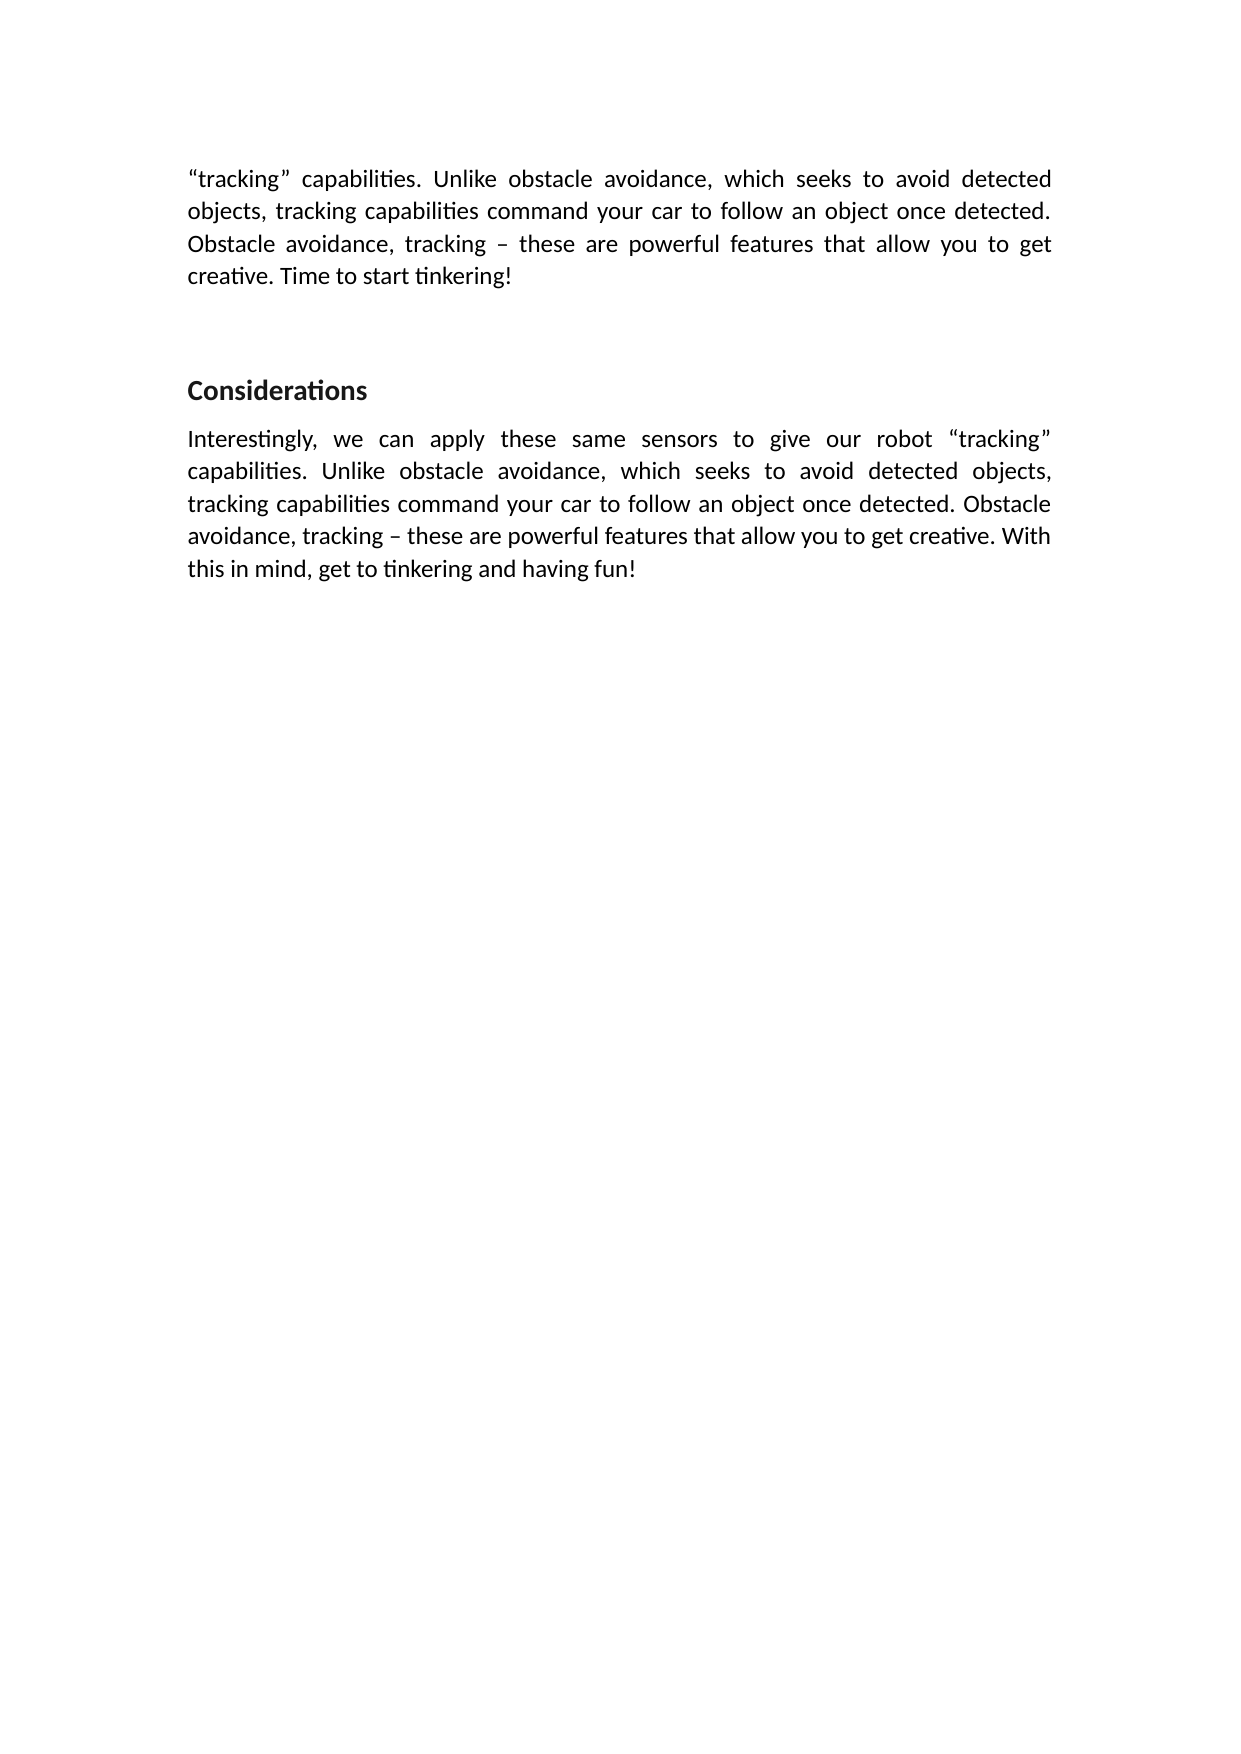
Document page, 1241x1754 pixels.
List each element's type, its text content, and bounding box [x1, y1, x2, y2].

text Interestingly, we can apply these same sensors to give our robot “tracking” capabilities. Unlike obstacle avoidance, which seeks to avoid detected objects, tracking capabilities command your car to follow an object once detected. Obstacle avoidance, tracking – these are powerful features that allow you to get creative. With this in mind, get to tinkering and having fun! [187, 422, 1053, 584]
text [187, 162, 1053, 292]
text Considerations [187, 357, 1053, 422]
